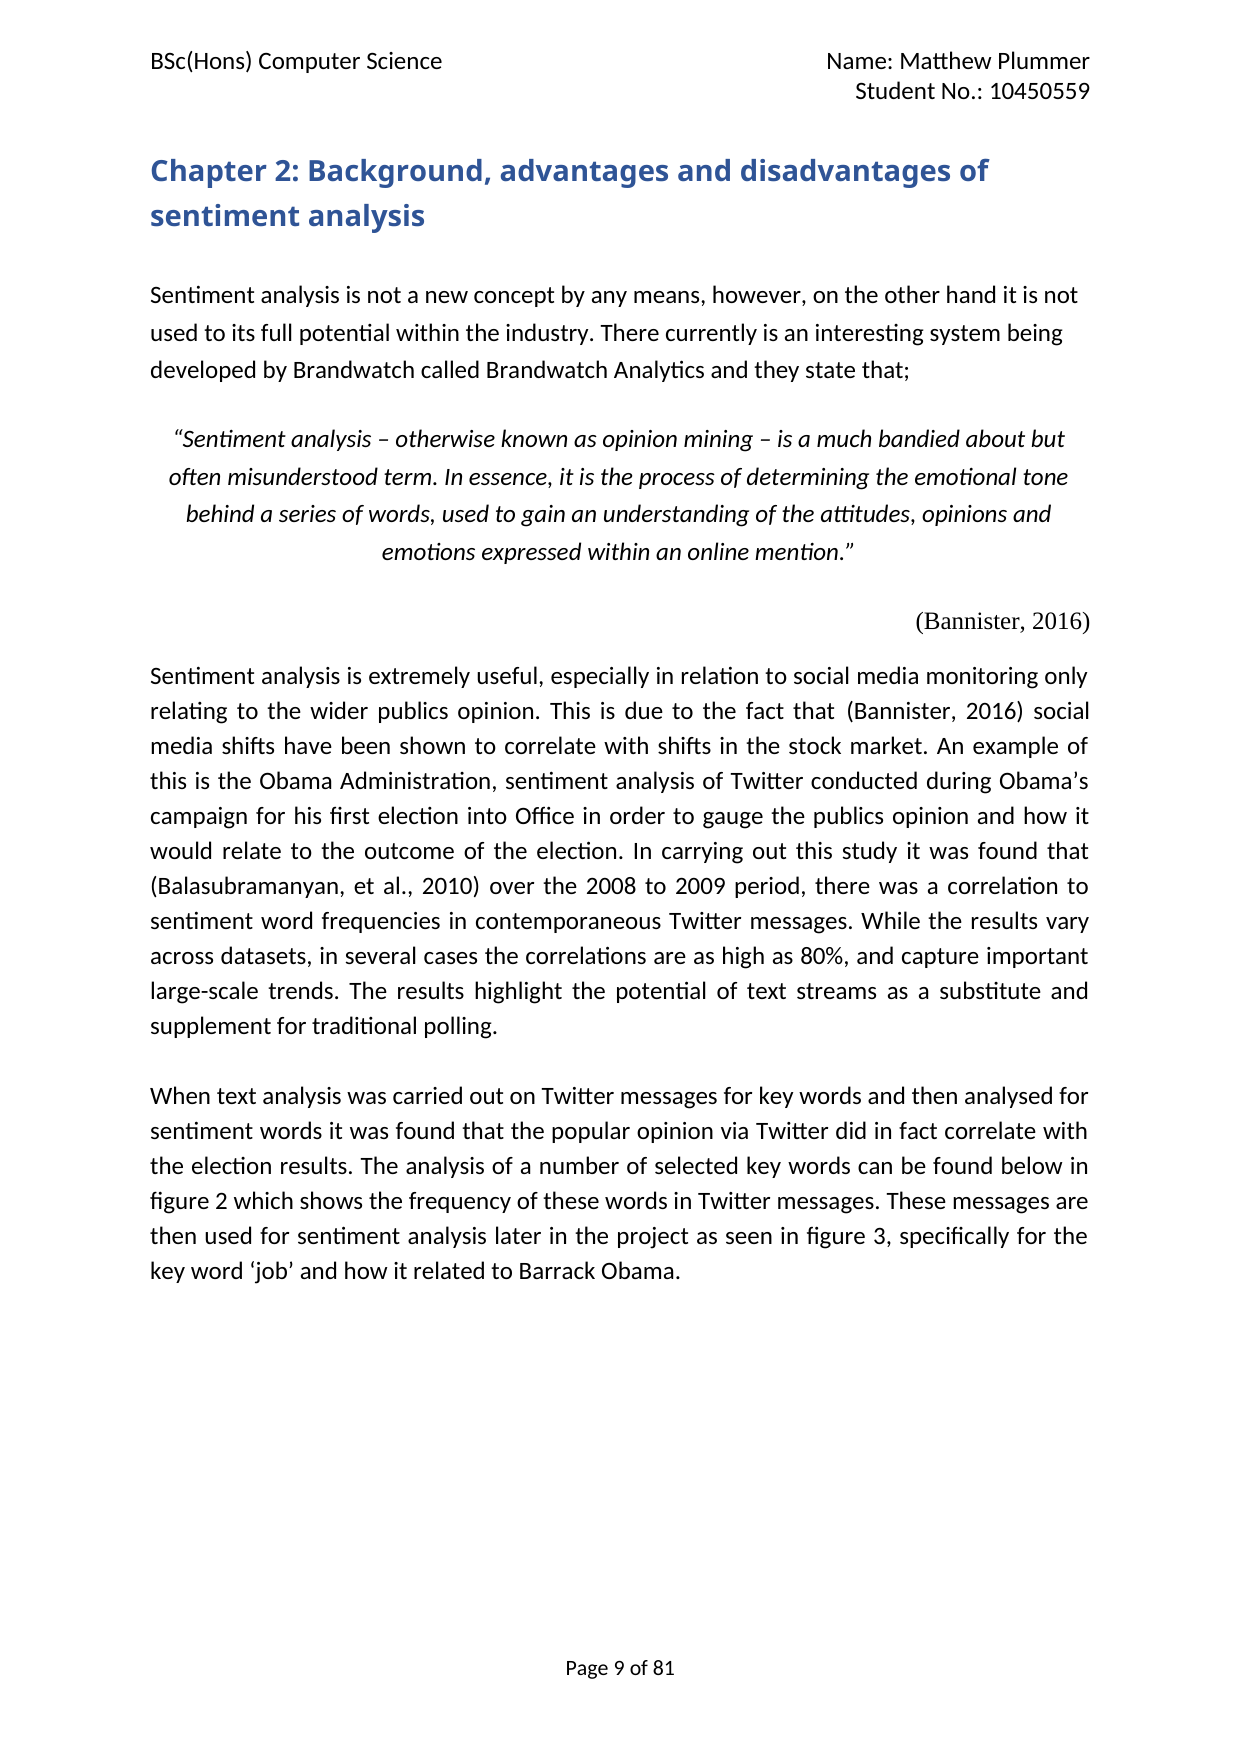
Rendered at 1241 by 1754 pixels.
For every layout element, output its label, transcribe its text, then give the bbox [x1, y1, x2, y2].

text “Sentiment analysis – otherwise known as opinion mining – is a much bandied about but often misunderstood term. In essence, it is the process of determining the emotional tone behind a series of words, used to gain an understanding of the attitudes, opinions and emotions expressed within an online mention.” [150, 416, 1090, 566]
text When text analysis was carried out on Twitter messages for key words and then analysed for sentiment words it was found that the popular opinion via Twitter did in fact correlate with the election results. The analysis of a number of selected key words can be found below in figure 2 which shows the frequency of these words in Twitter messages. These messages are then used for sentiment analysis later in the project as seen in figure 3, specifically for the key word ‘job’ and how it related to Barrack Obama. [150, 1080, 1090, 1286]
text Sentiment analysis is not a new concept by any means, however, on the other hand it is not used to its full potential within the industry. There currently is an interesting system being developed by Brandwatch called Brandwatch Analytics and they state that; [150, 272, 1090, 385]
subtitle Chapter 2: Background, advantages and disadvantages of sentiment analysis [150, 150, 1090, 235]
text Sentiment analysis is extremely useful, especially in relation to social media monitoring only relating to the wider publics opinion. This is due to the fact that social media shifts have been shown to correlate with shifts in the stock market. An example of this is the Obama Administration, sentiment analysis of Twitter conducted during Obama’s campaign for his first election into Office in order to gauge the publics opinion and how it would relate to the outcome of the election. In carrying out this study it was found that over the 2008 to 2009 period, there was a correlation to sentiment word frequencies in contemporaneous Twitter messages. While the results vary across datasets, in several cases the correlations are as high as 80%, and capture important large-scale trends. The results highlight the potential of text streams as a substitute and supplement for traditional polling. [150, 660, 1090, 1041]
